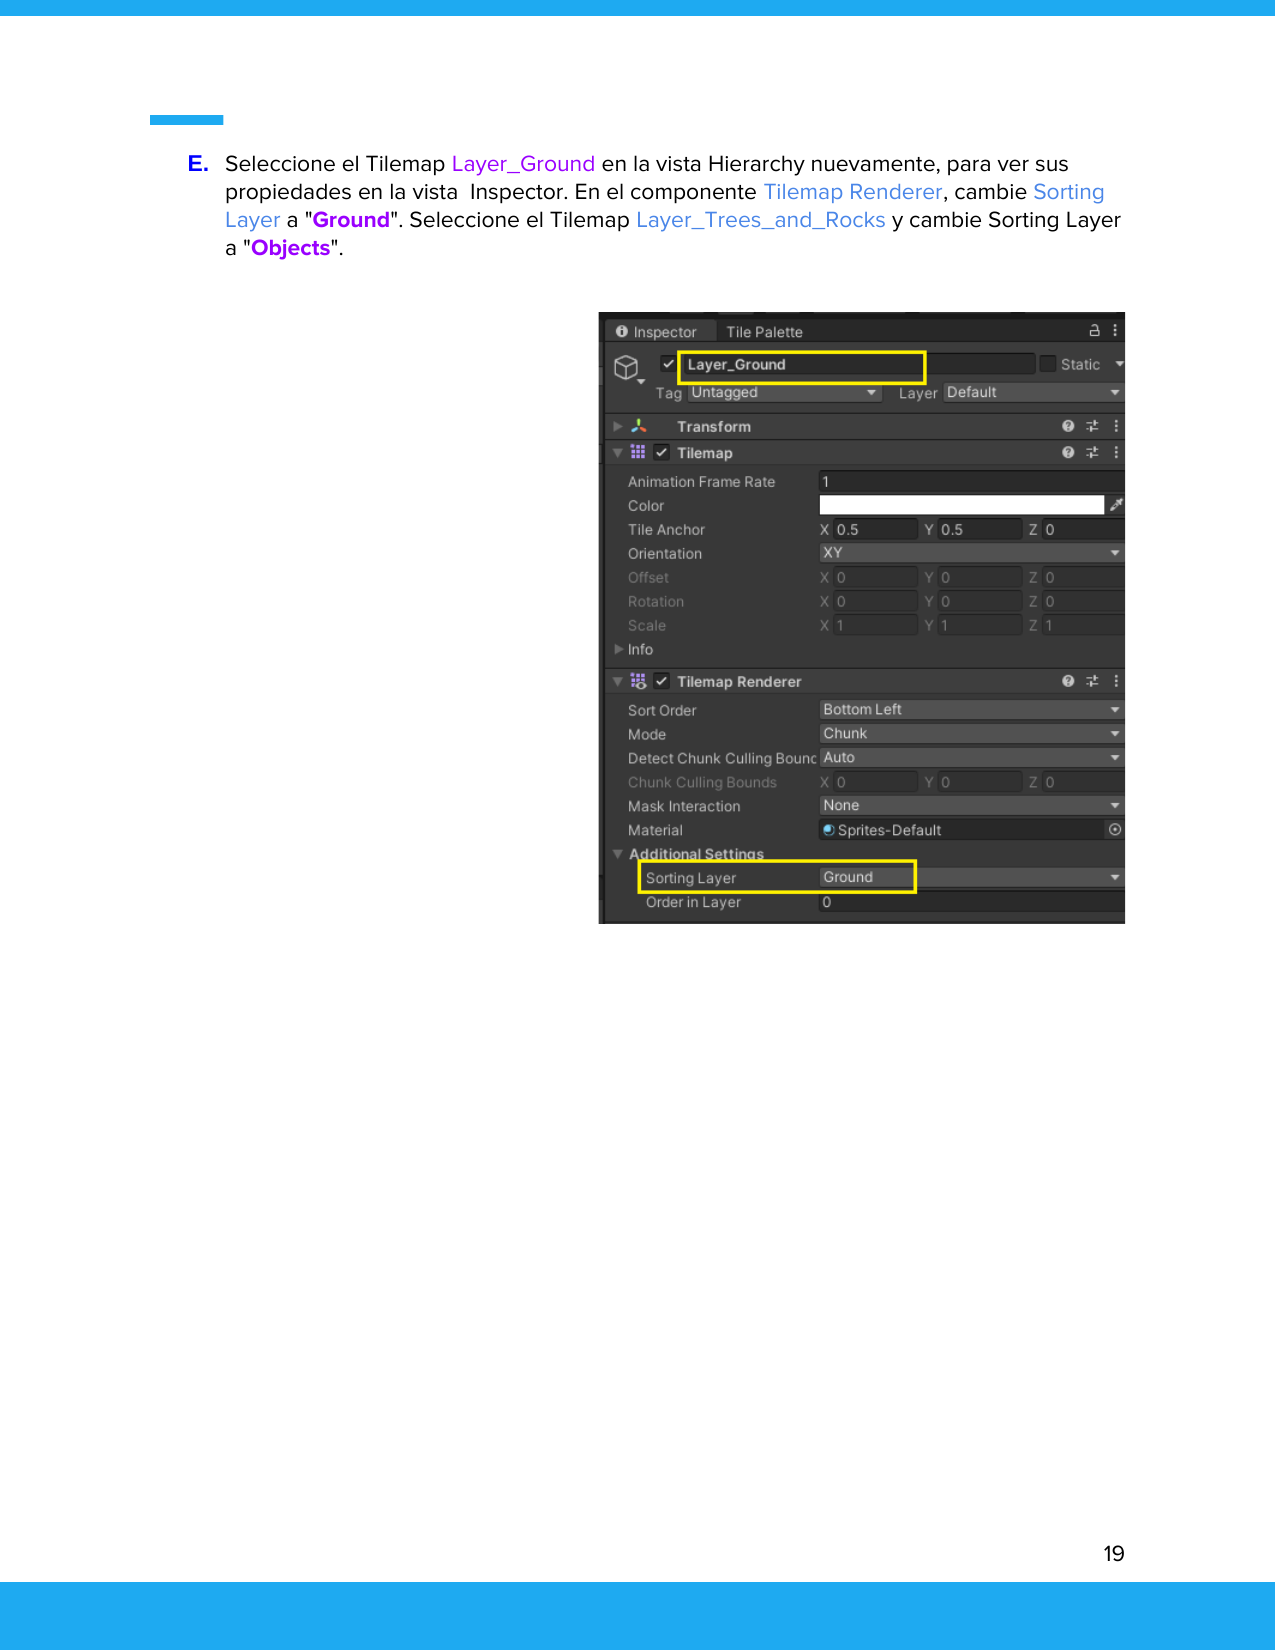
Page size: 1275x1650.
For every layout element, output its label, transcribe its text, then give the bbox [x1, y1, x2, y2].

list Seleccione el Tilemap Layer_Ground en la vista Hierarchy nuevamente, para ver sus propiedades en la vista Inspector. En el componente Tilemap Renderer, cambie Sorting Layer a "Ground". Seleccione el Tilemap Layer_Trees_and_Rocks y cambie Sorting Layer a "Objects". [187, 150, 1125, 262]
picture [150, 115, 224, 125]
picture [598, 312, 1125, 924]
picture [0, 1582, 1275, 1650]
picture [0, 0, 1275, 16]
